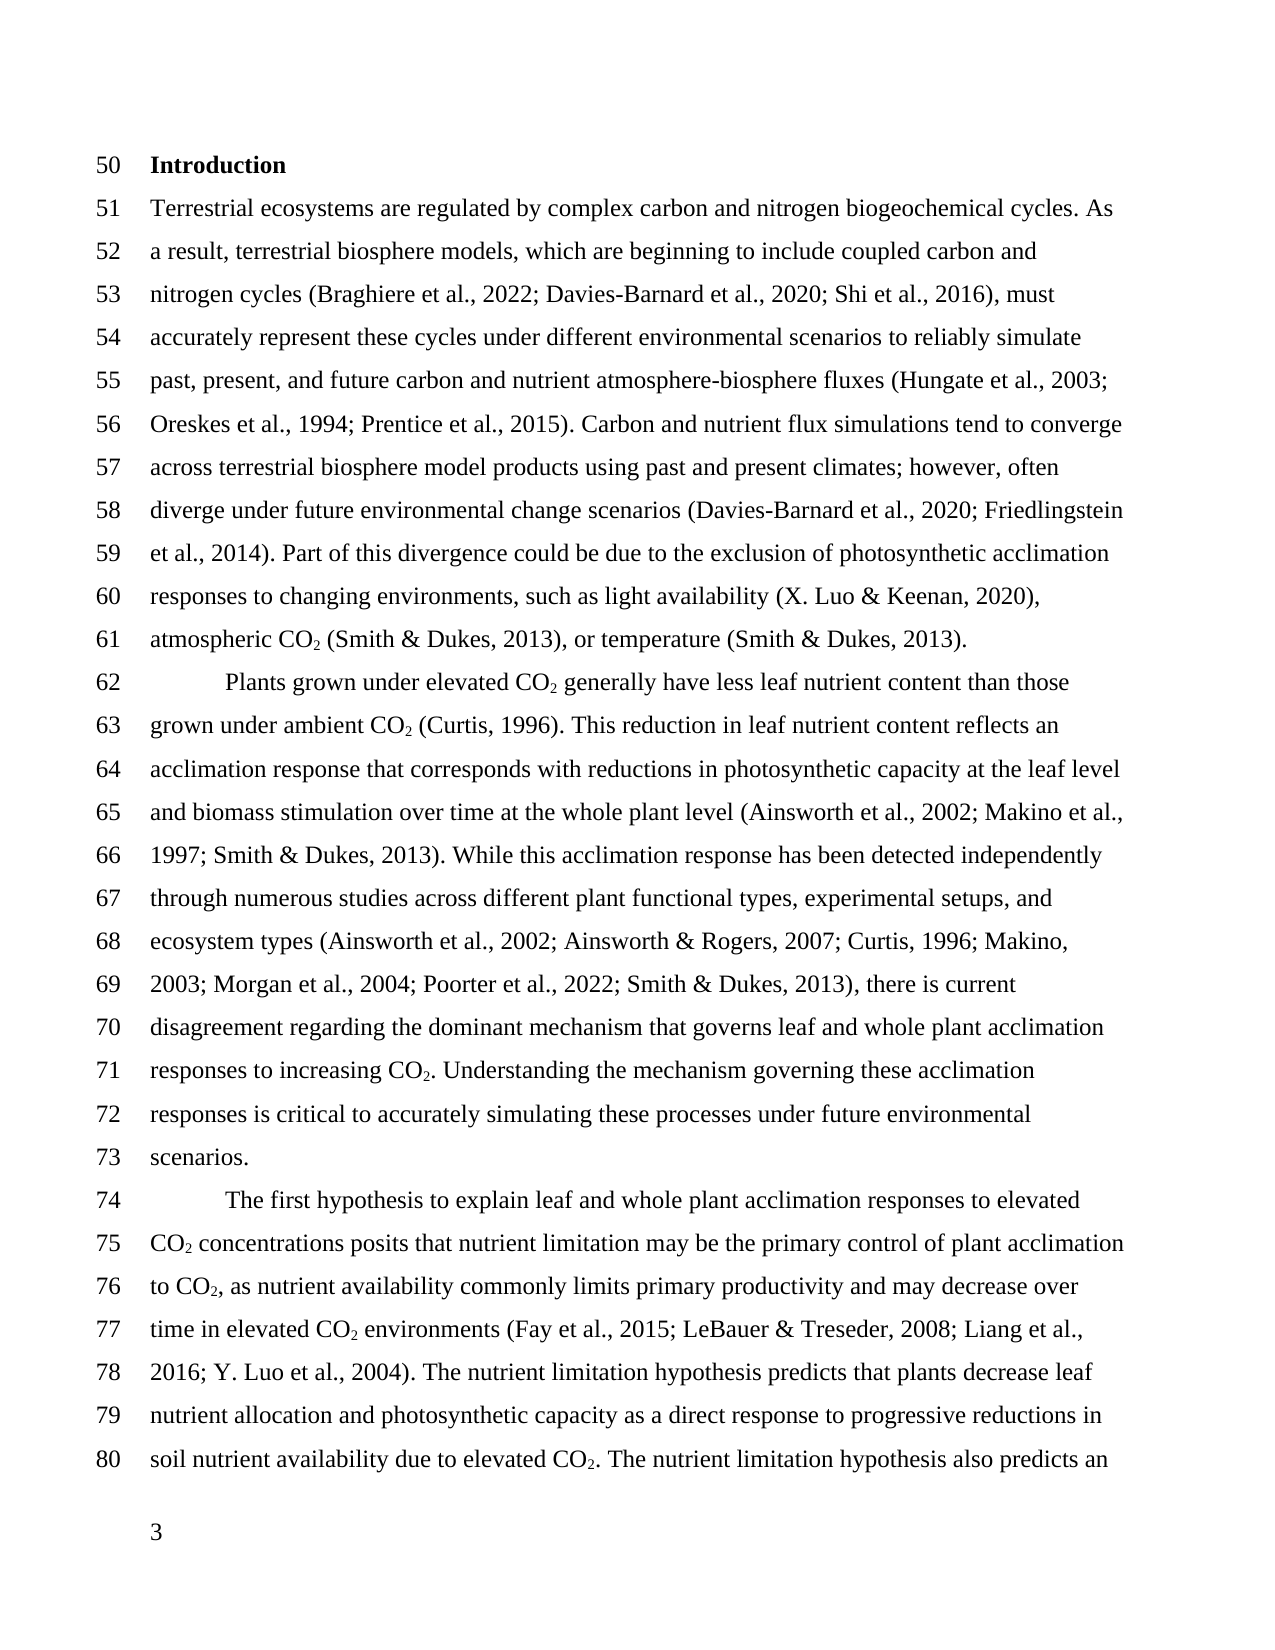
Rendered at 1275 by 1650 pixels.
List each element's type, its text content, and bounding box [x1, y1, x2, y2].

text Plants grown under elevated CO2 generally have less leaf nutrient content than those grown under ambient CO2 (Curtis, 1996). This reduction in leaf nutrient content reflects an acclimation response that corresponds with reductions in photosynthetic capacity at the leaf level and biomass stimulation over time at the whole plant level (Ainsworth et al., 2002; Makino et al., 1997; Smith & Dukes, 2013). While this acclimation response has been detected independently through numerous studies across different plant functional types, experimental setups, and ecosystem types (Ainsworth et al., 2002; Ainsworth & Rogers, 2007; Curtis, 1996; Makino, 2003; Morgan et al., 2004; Poorter et al., 2022; Smith & Dukes, 2013), there is current disagreement regarding the dominant mechanism that governs leaf and whole plant acclimation responses to increasing CO2. Understanding the mechanism governing these acclimation responses is critical to accurately simulating these processes under future environmental scenarios. [150, 667, 1125, 1171]
text Terrestrial ecosystems are regulated by complex carbon and nitrogen biogeochemical cycles. As a result, terrestrial biosphere models, which are beginning to include coupled carbon and nitrogen cycles (Braghiere et al., 2022; Davies-Barnard et al., 2020; Shi et al., 2016), must accurately represent these cycles under different environmental scenarios to reliably simulate past, present, and future carbon and nutrient atmosphere-biosphere fluxes (Hungate et al., 2003; Oreskes et al., 1994; Prentice et al., 2015). Carbon and nutrient flux simulations tend to converge across terrestrial biosphere model products using past and present climates; however, often diverge under future environmental change scenarios (Davies-Barnard et al., 2020; Friedlingstein et al., 2014). Part of this divergence could be due to the exclusion of photosynthetic acclimation responses to changing environments, such as light availability (X. Luo & Keenan, 2020), atmospheric CO2 (Smith & Dukes, 2013), or temperature (Smith & Dukes, 2013). [150, 193, 1125, 653]
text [150, 1185, 1125, 1472]
text Introduction [150, 150, 1125, 179]
